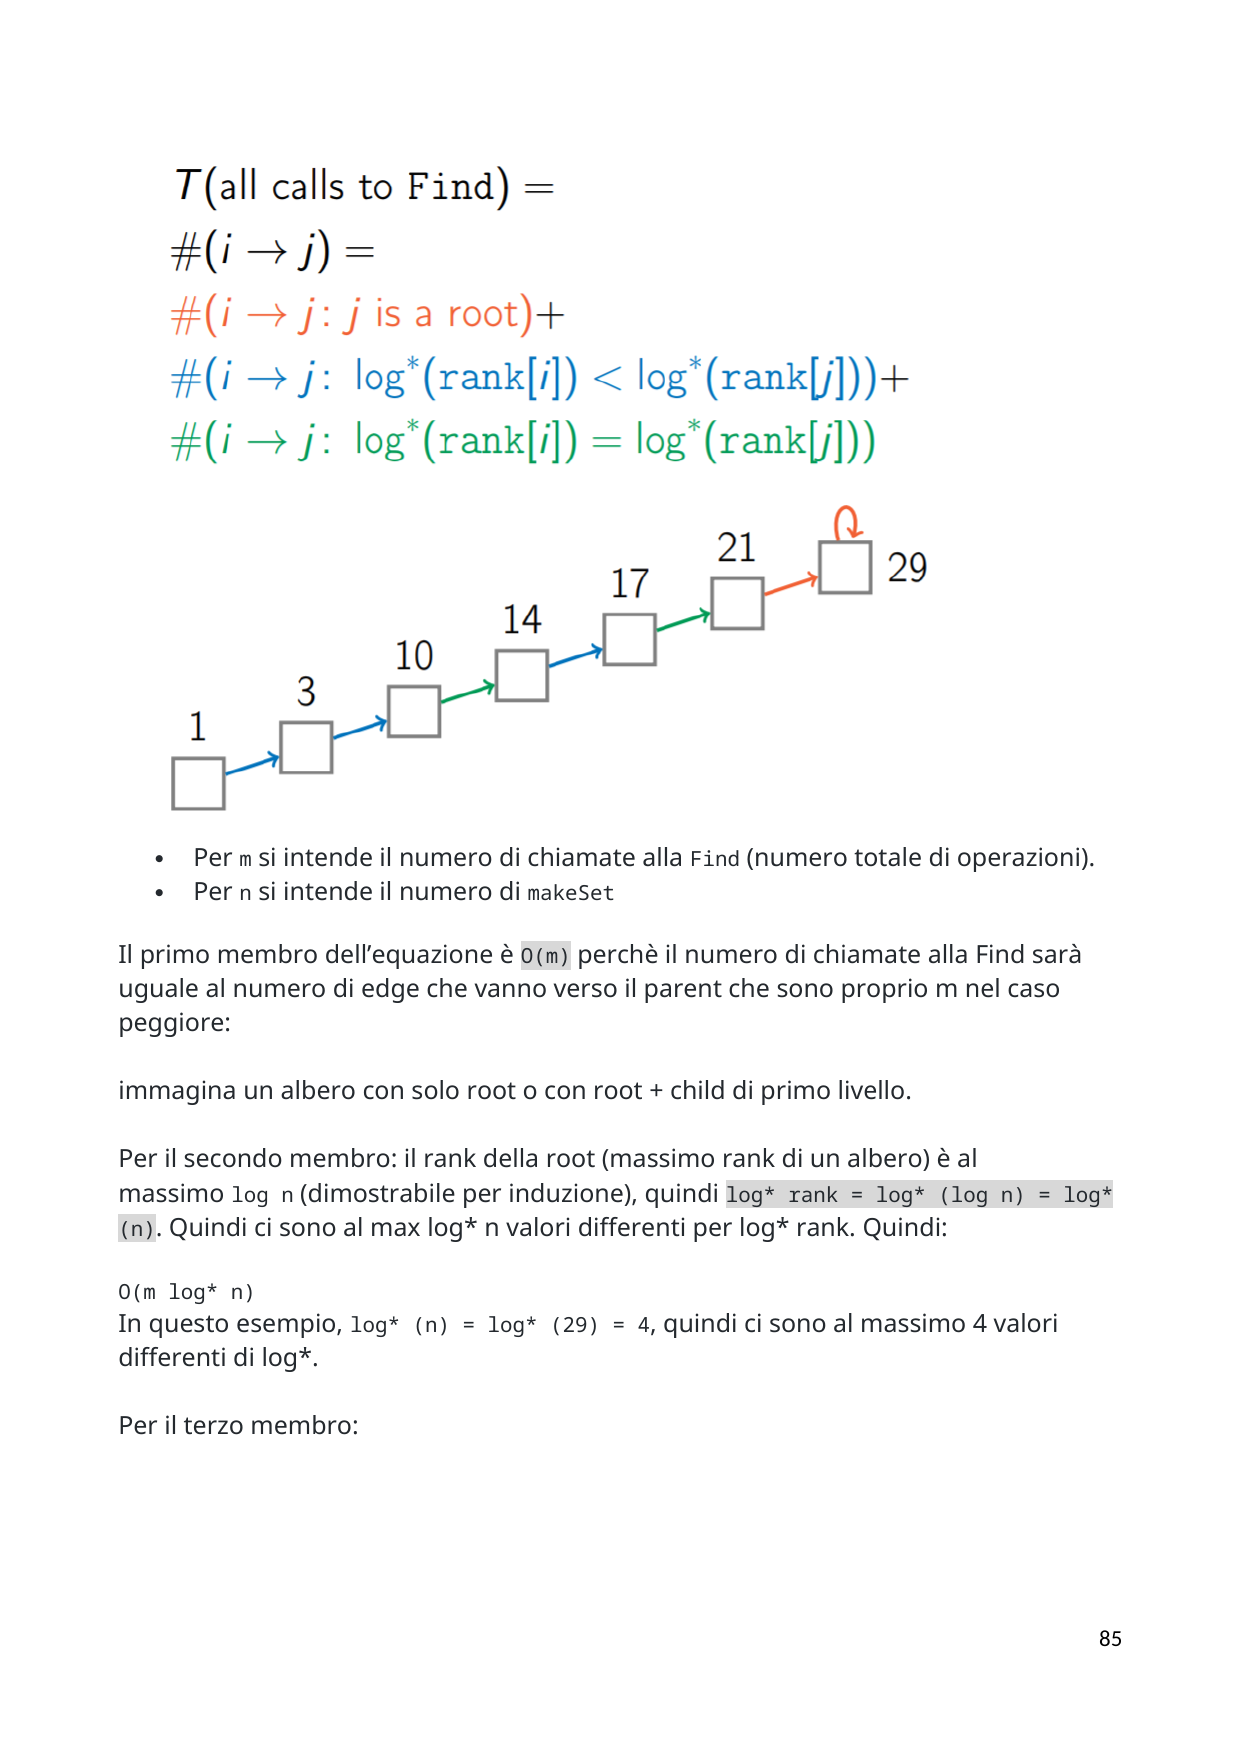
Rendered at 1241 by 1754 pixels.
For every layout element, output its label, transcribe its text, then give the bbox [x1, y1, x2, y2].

text Per il secondo membro: il rank della root (massimo rank di un albero) è al massimo log n (dimostrabile per induzione), quindi log* rank = log* (log n) = log* (n). Quindi ci sono al max log* n valori differenti per log* rank. Quindi: [118, 1141, 1122, 1243]
text Per il terzo membro: [118, 1408, 1122, 1442]
picture [118, 147, 956, 811]
text immagina un albero con solo root o con root + child di primo livello. [118, 1073, 1122, 1107]
list Per m si intende il numero di chiamate alla Find (numero totale di operazioni). [156, 839, 1122, 873]
text Il primo membro dell’equazione è O(m) perchè il numero di chiamate alla Find sarà uguale al numero di edge che vanno verso il parent che sono proprio m nel caso peggiore: [118, 937, 1122, 1039]
text In questo esempio, log* (n) = log* (29) = 4, quindi ci sono al massimo 4 valori differenti di log*. [118, 1306, 1122, 1374]
text O(m log* n) [118, 1277, 1122, 1306]
list Per n si intende il numero di makeSet [156, 873, 1122, 908]
